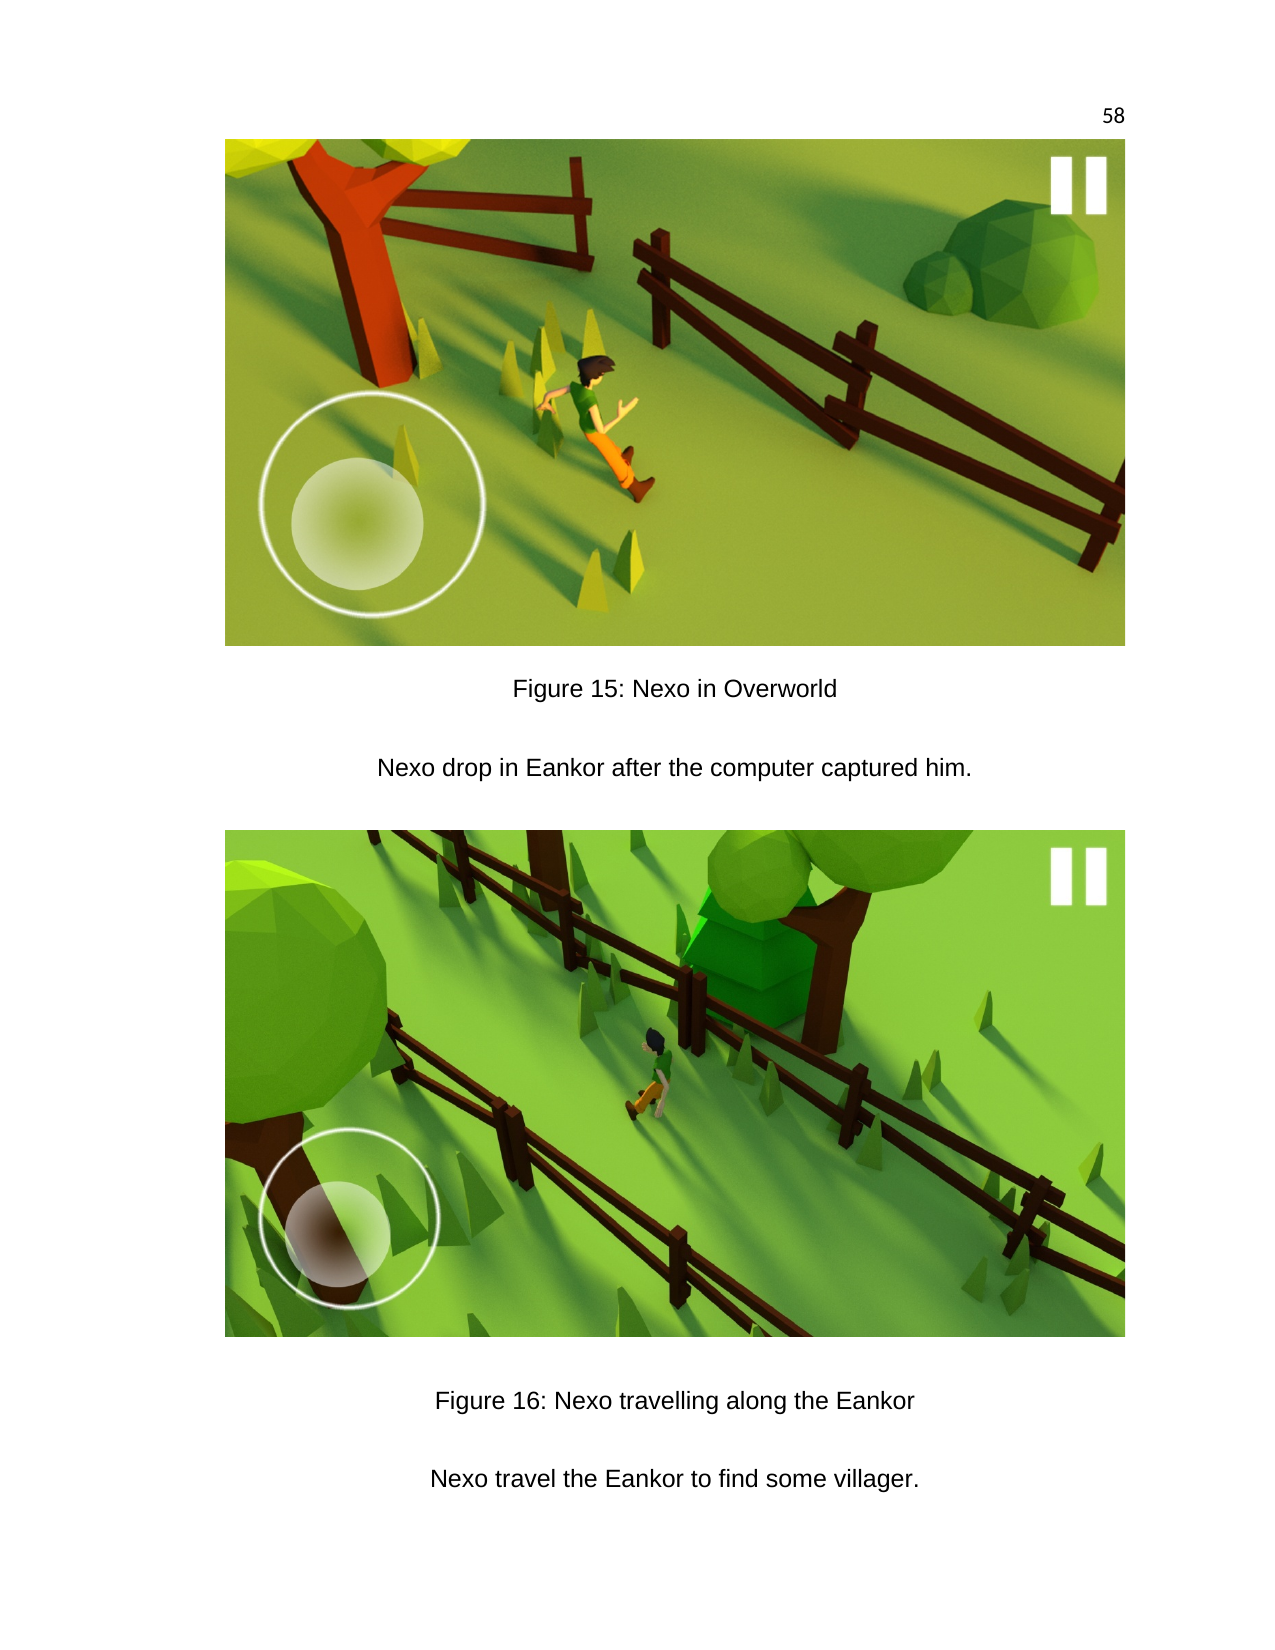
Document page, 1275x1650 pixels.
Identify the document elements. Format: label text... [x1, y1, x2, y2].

text Nexo travel the Eankor to find some villager. [225, 1464, 1125, 1493]
text Figure 16: Nexo travelling along the Eankor [225, 1386, 1125, 1415]
text Figure 15: Nexo in Overworld [225, 646, 1125, 703]
picture [225, 830, 1125, 1337]
picture [225, 139, 1125, 646]
text Nexo drop in Eankor after the computer captured him. [225, 752, 1125, 781]
